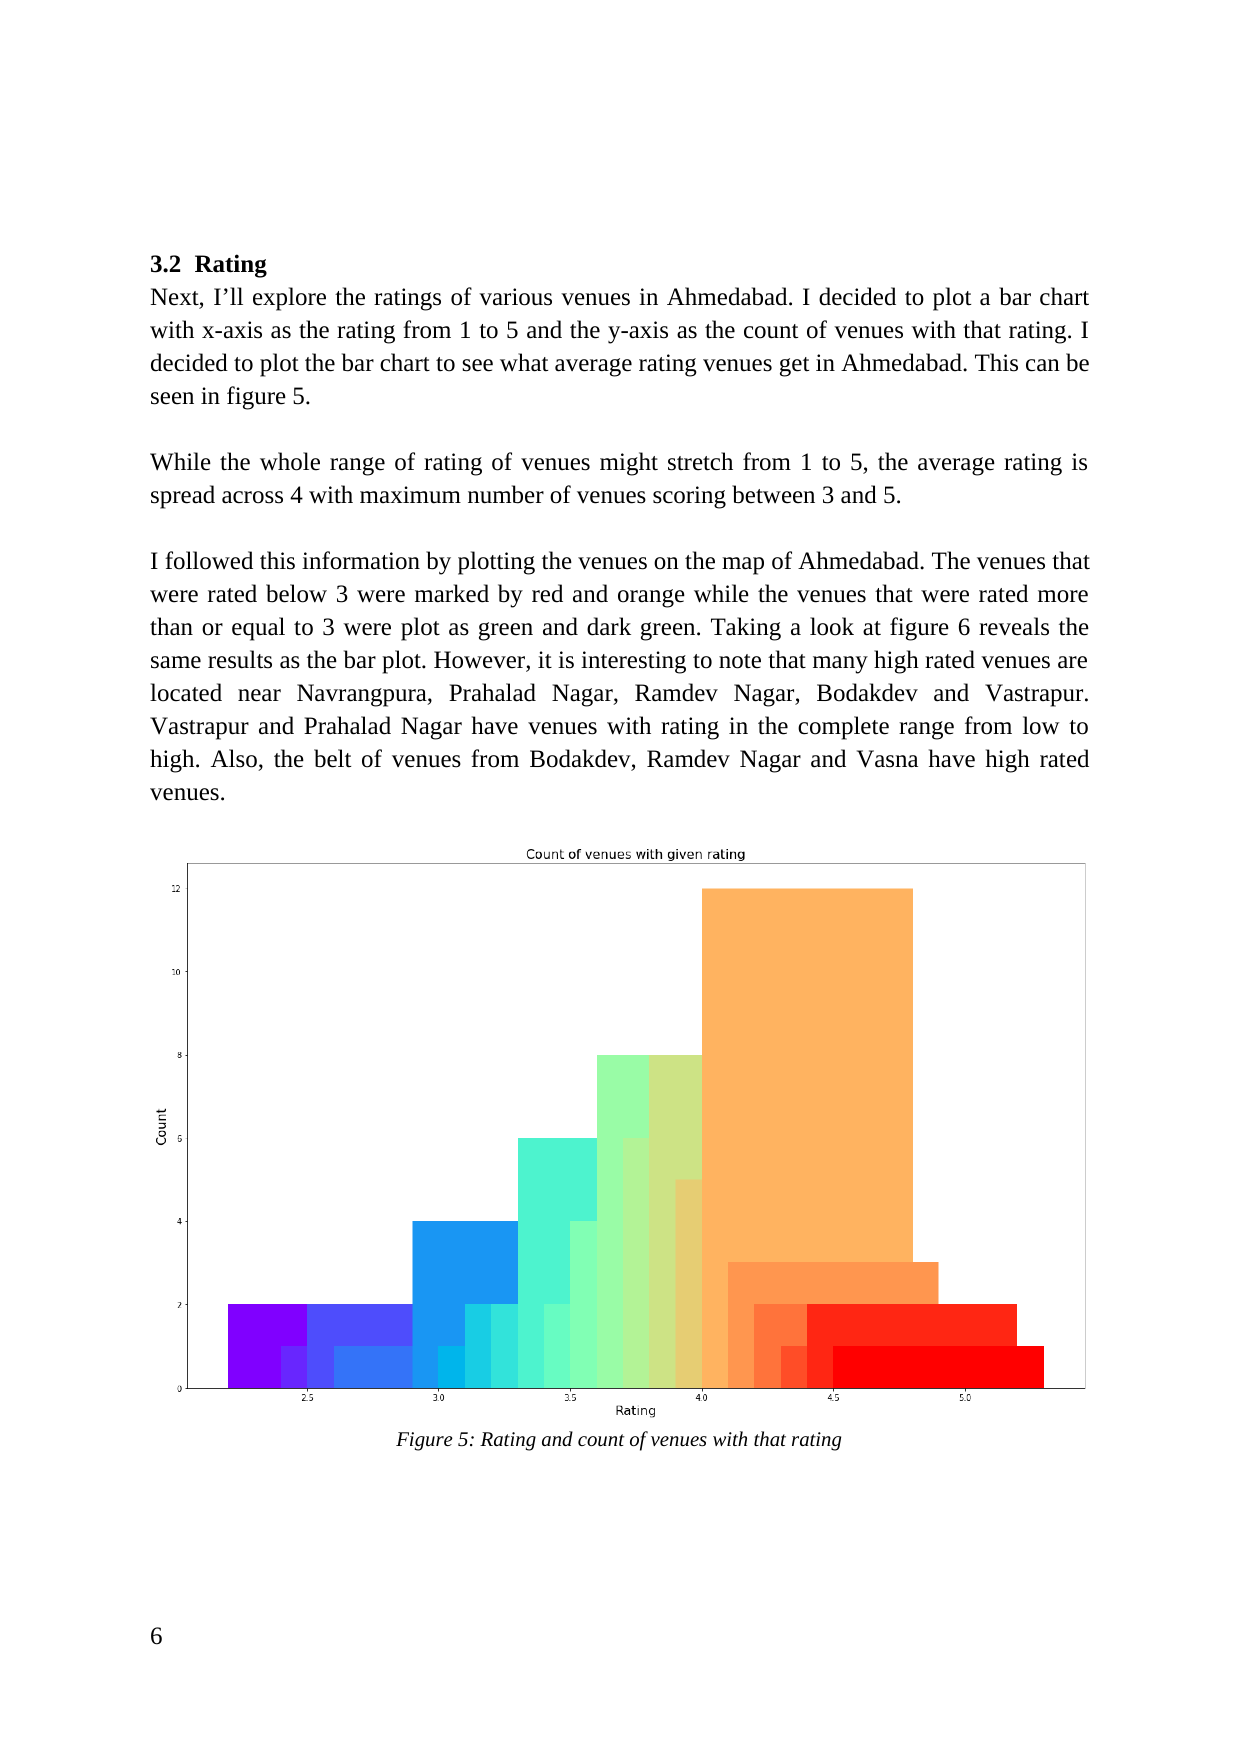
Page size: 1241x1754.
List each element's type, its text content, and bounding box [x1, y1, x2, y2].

text Figure 5: Rating and count of venues with that rating [150, 1427, 1090, 1451]
text Next, I’ll explore the ratings of various venues in Ahmedabad. I decided to plot a bar chart with x-axis as the rating from 1 to 5 and the y-axis as the count of venues with that rating. I decided to plot the bar chart to see what average rating venues get in Ahmedabad. This can be seen in figure 5. [150, 282, 1090, 410]
text I followed this information by plotting the venues on the map of Ahmedabad. The venues that were rated below 3 were marked by red and orange while the venues that were rated more than or equal to 3 were plot as green and dark green. Taking a look at figure 6 reveals the same results as the bar plot. However, it is interesting to note that many high rated venues are located near Navrangpura, Prahalad Nagar, Ramdev Nagar, Bodakdev and Vastrapur. Vastrapur and Prahalad Nagar have venues with rating in the complete range from low to high. Also, the belt of venues from Bodakdev, Ramdev Nagar and Vasna have high rated venues. [150, 546, 1090, 806]
list Rating [150, 249, 1090, 278]
picture [150, 843, 1090, 1422]
text While the whole range of rating of venues might stretch from 1 to 5, the average rating is spread across 4 with maximum number of venues scoring between 3 and 5. [150, 447, 1090, 509]
